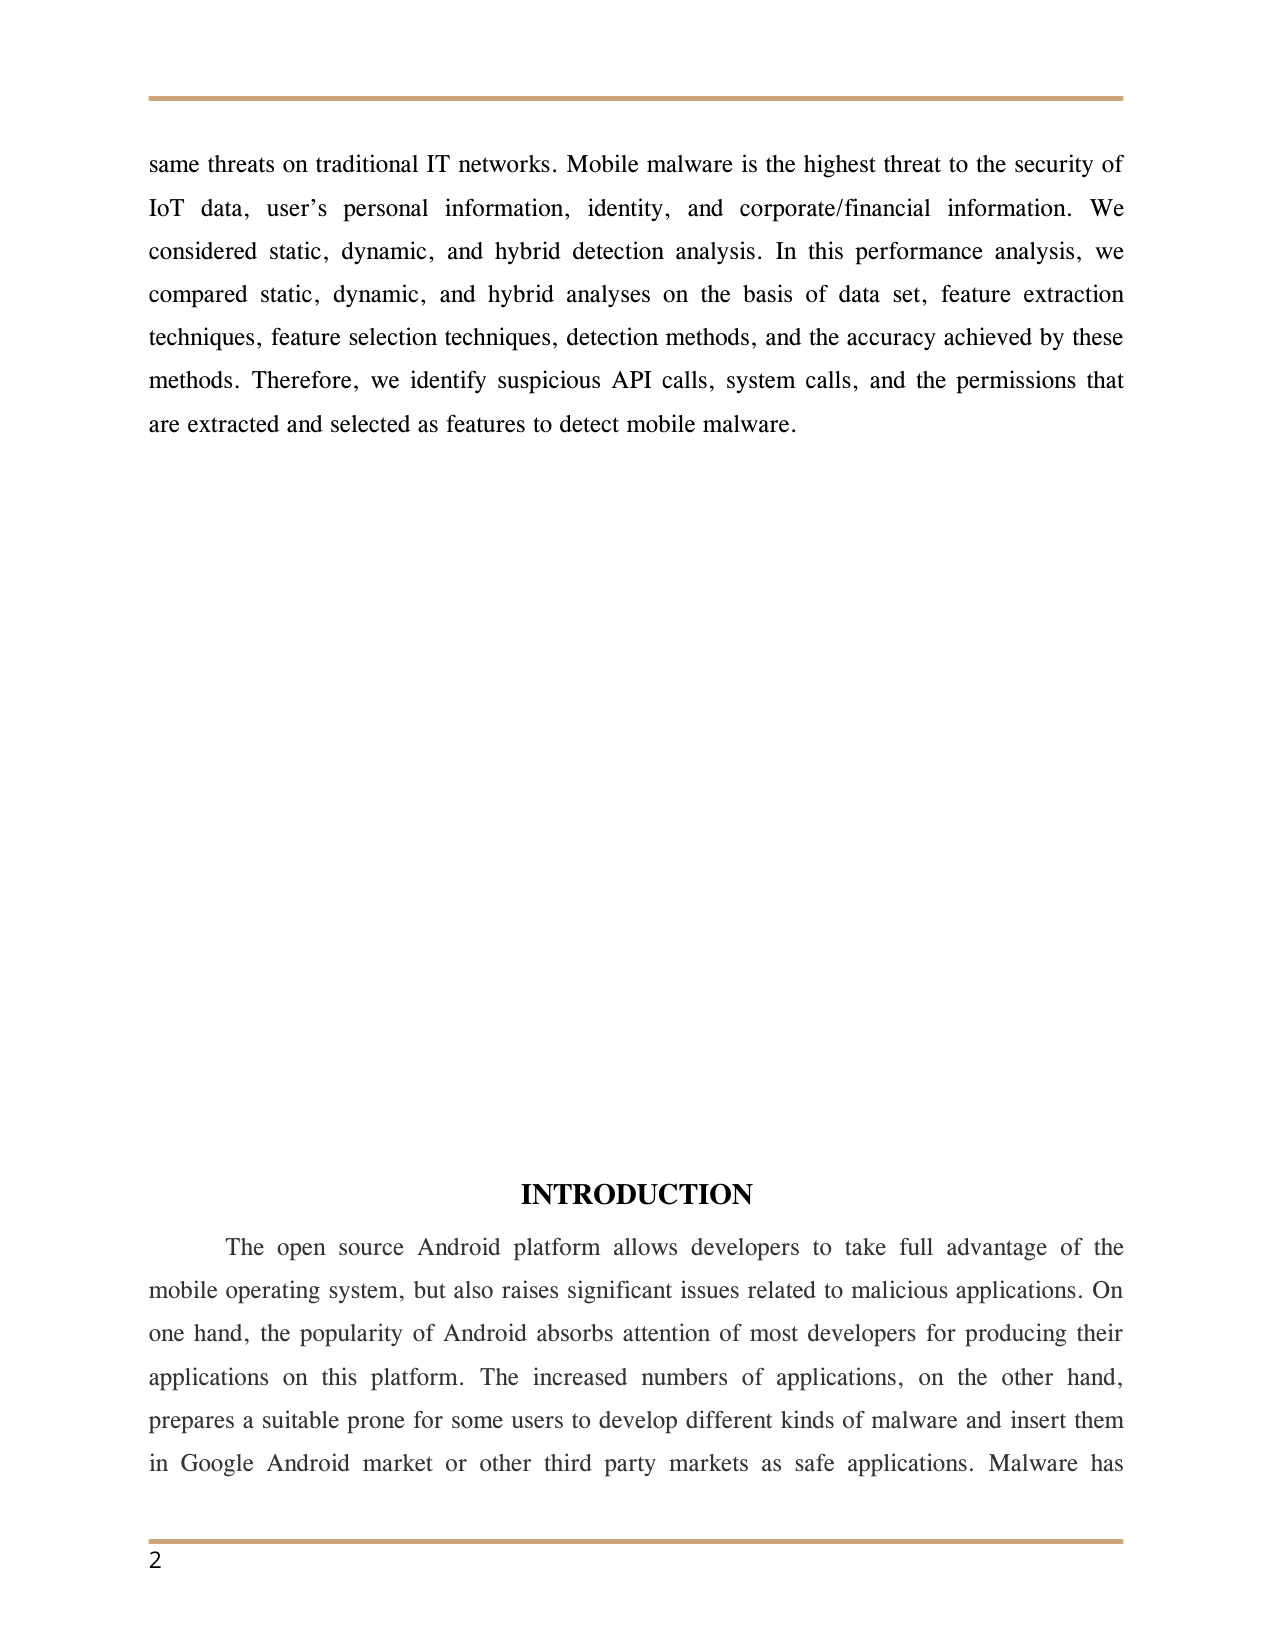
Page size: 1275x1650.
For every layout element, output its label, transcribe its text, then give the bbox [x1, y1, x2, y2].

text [148, 1433, 1125, 1478]
picture [148, 96, 1124, 101]
picture [148, 1539, 1124, 1544]
subtitle INTRODUCTION [148, 1177, 1125, 1212]
